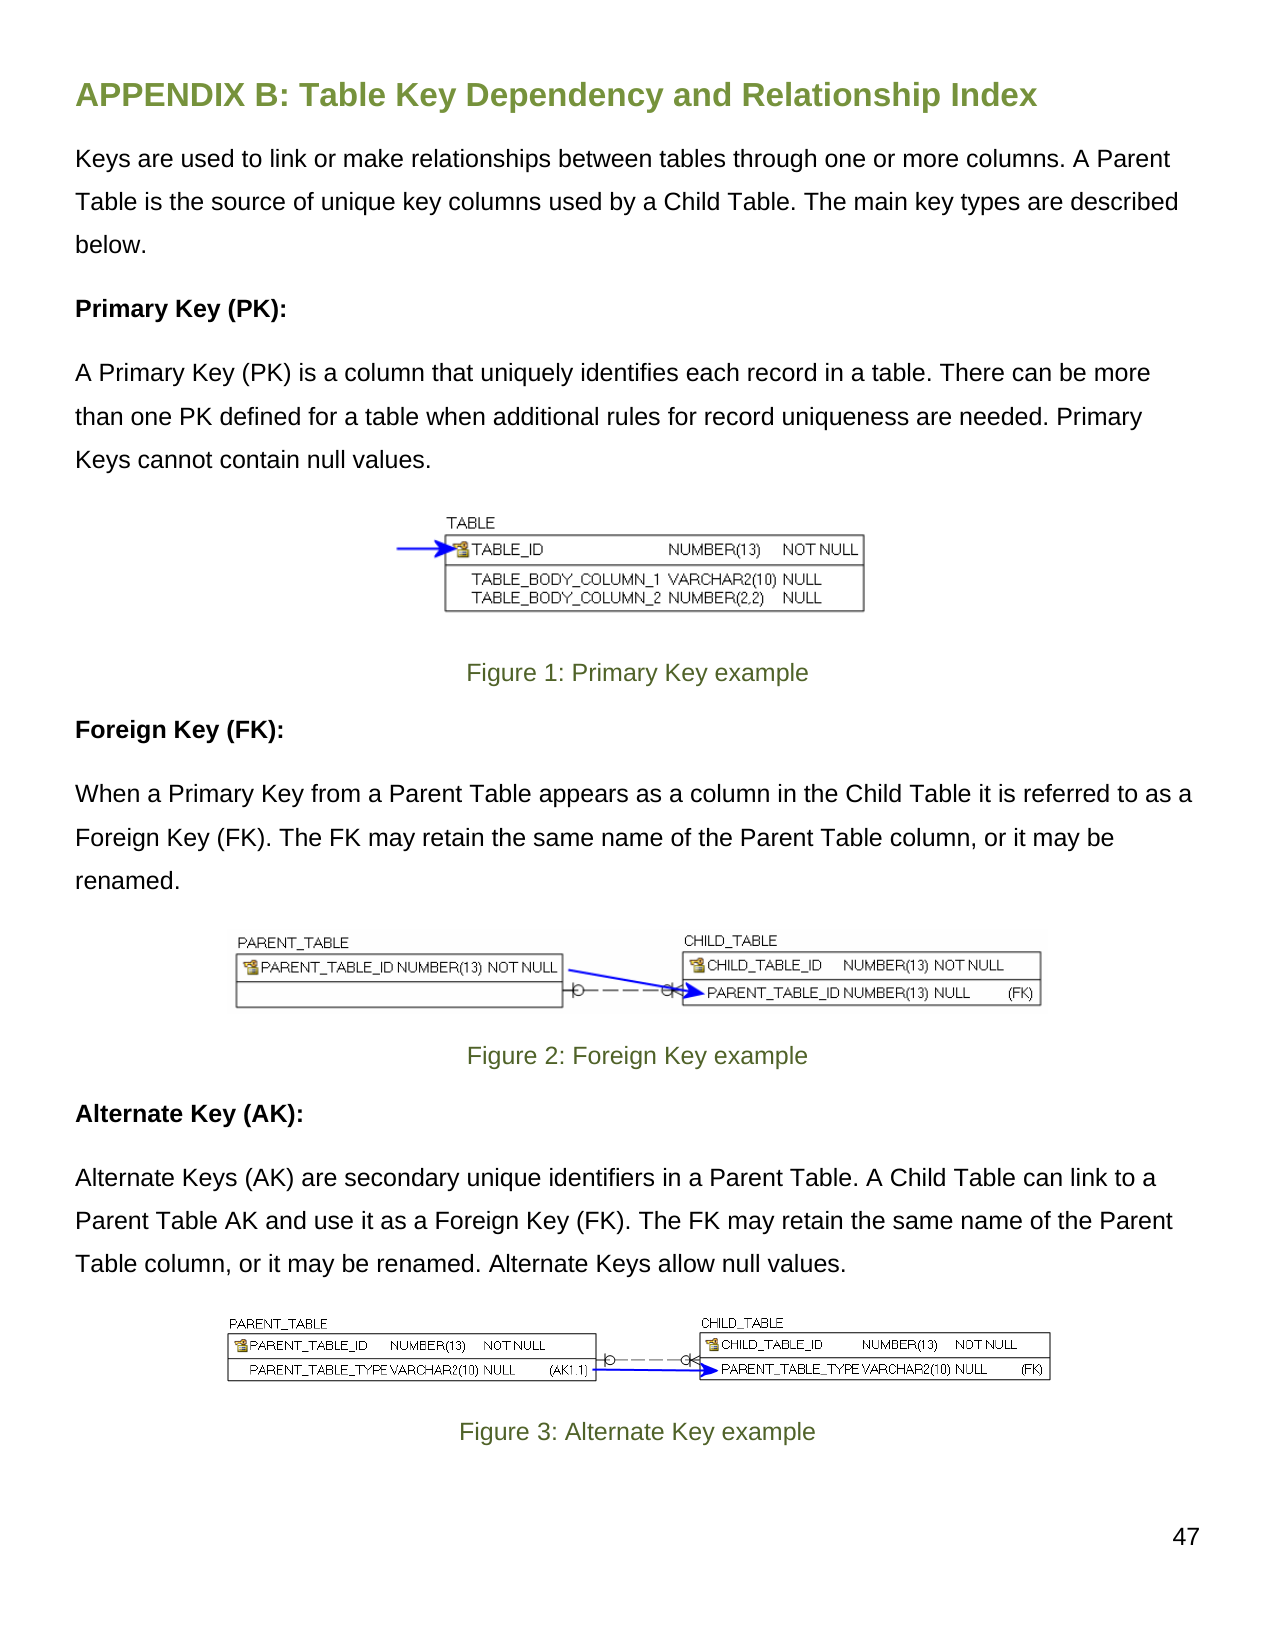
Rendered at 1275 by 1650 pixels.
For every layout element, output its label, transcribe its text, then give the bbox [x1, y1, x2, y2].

text Figure 3: Alternate Key example [75, 1417, 1200, 1445]
text Primary Key (PK): [75, 294, 1200, 323]
text Figure 1: Primary Key example [75, 657, 1200, 686]
subtitle APPENDIX B: Table Key Dependency and Relationship Index [75, 75, 1200, 113]
text A Primary Key (PK) is a column that uniquely identifies each record in a table. There can be more than one PK defined for a table when additional rules for record uniqueness are needed. Primary Keys cannot contain null values. [75, 358, 1200, 473]
text Figure 2: Foreign Key example [75, 1041, 1200, 1070]
text Foreign Key (FK): [75, 716, 1200, 744]
text Alternate Key (AK): [75, 1099, 1200, 1128]
picture [221, 1313, 1054, 1390]
text When a Primary Key from a Parent Table appears as a column in the Child Table it is referred to as a Foreign Key (FK). The FK may retain the same name of the Parent Table column, or it may be renamed. [75, 779, 1200, 894]
picture [227, 929, 1048, 1014]
picture [394, 508, 881, 631]
text Keys are used to link or make relationships between tables through one or more columns. A Parent Table is the source of unique key columns used by a Child Table. The main key types are described below. [75, 144, 1200, 259]
text Alternate Keys (AK) are secondary unique identifiers in a Parent Table. A Child Table can link to a Parent Table AK and use it as a Foreign Key (FK). The FK may retain the same name of the Parent Table column, or it may be renamed. Alternate Keys allow null values. [75, 1163, 1200, 1278]
